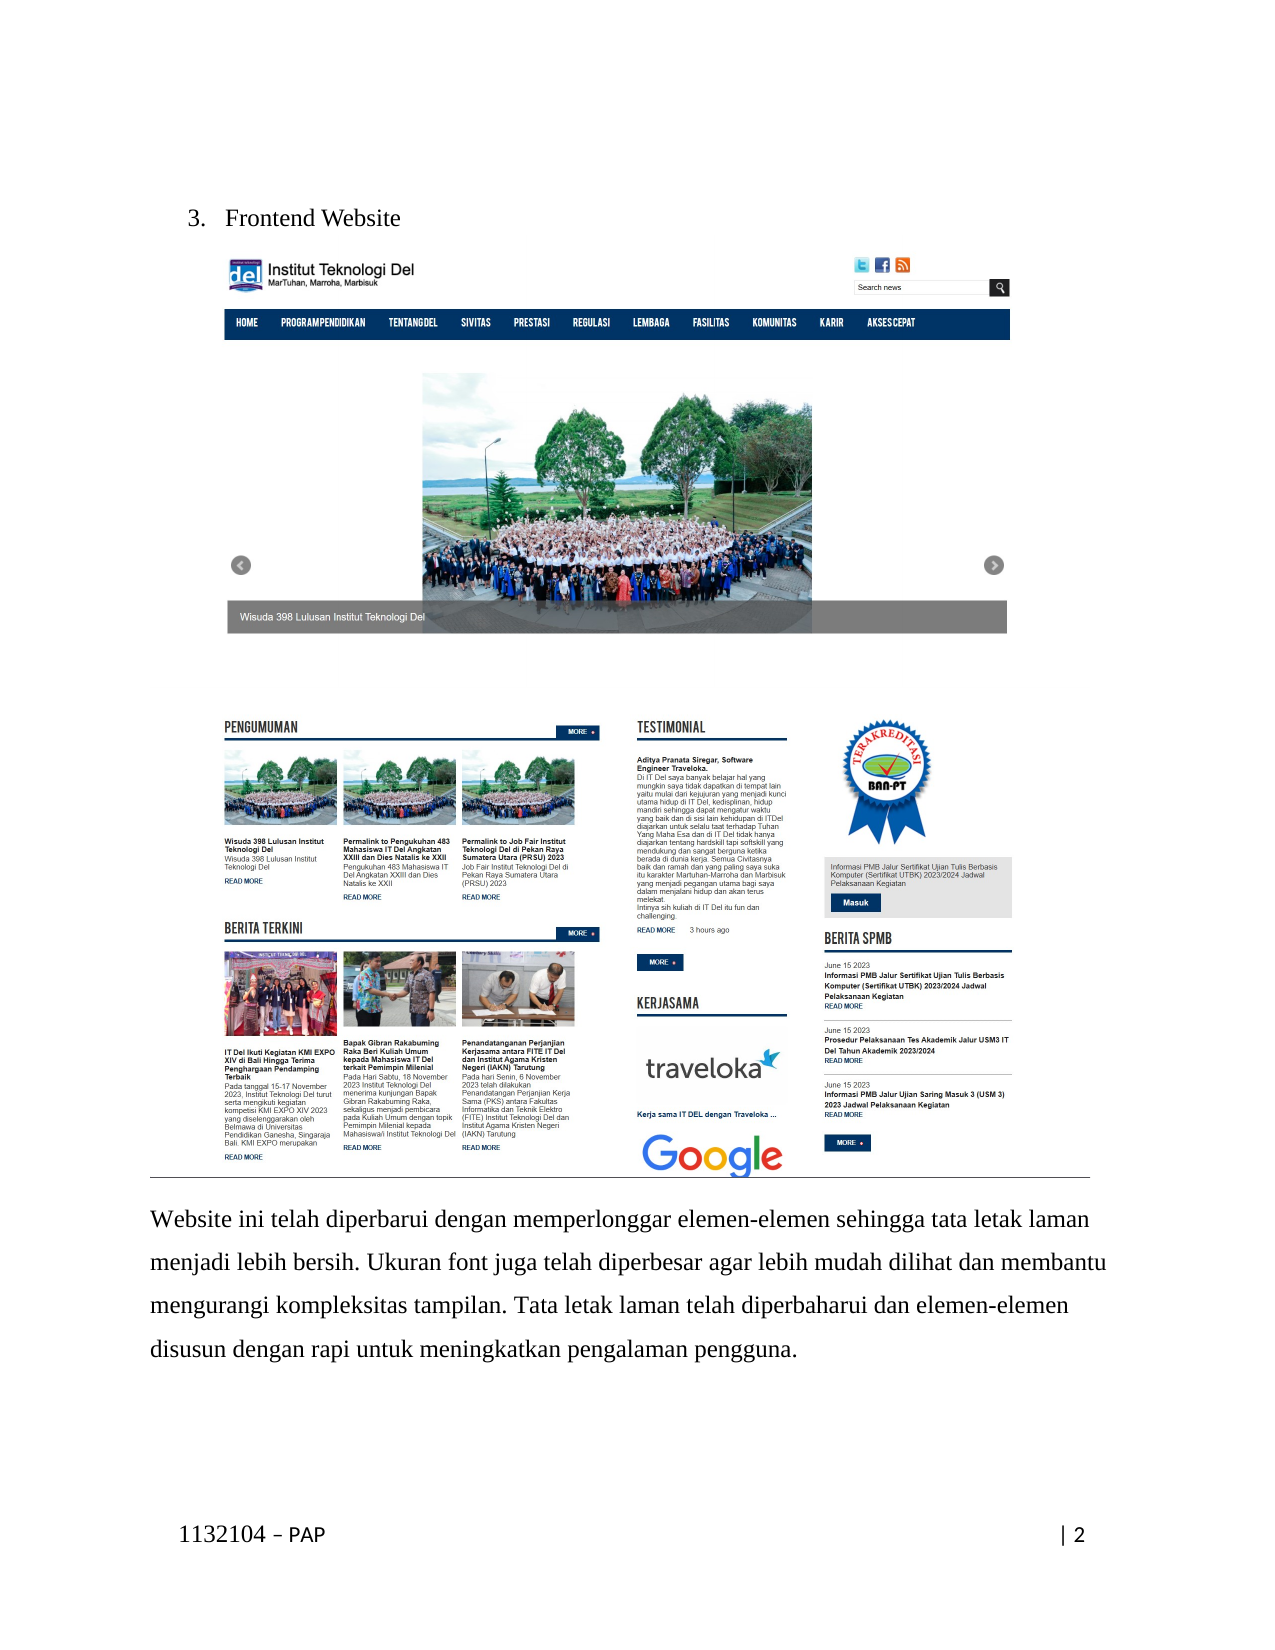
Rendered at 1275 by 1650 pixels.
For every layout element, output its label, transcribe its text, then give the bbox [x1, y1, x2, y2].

text Website ini telah diperbarui dengan memperlonggar elemen-elemen sehingga tata letak laman menjadi lebih bersih. Ukuran font juga telah diperbesar agar lebih mudah dilihat dan membantu mengurangi kompleksitas tampilan. Tata letak laman telah diperbaharui dan elemen-elemen disusun dengan rapi untuk meningkatkan pengalaman pengguna. [150, 1204, 1125, 1362]
subtitle Frontend Website [187, 203, 1125, 232]
picture [150, 235, 1091, 688]
picture [150, 706, 1091, 1178]
